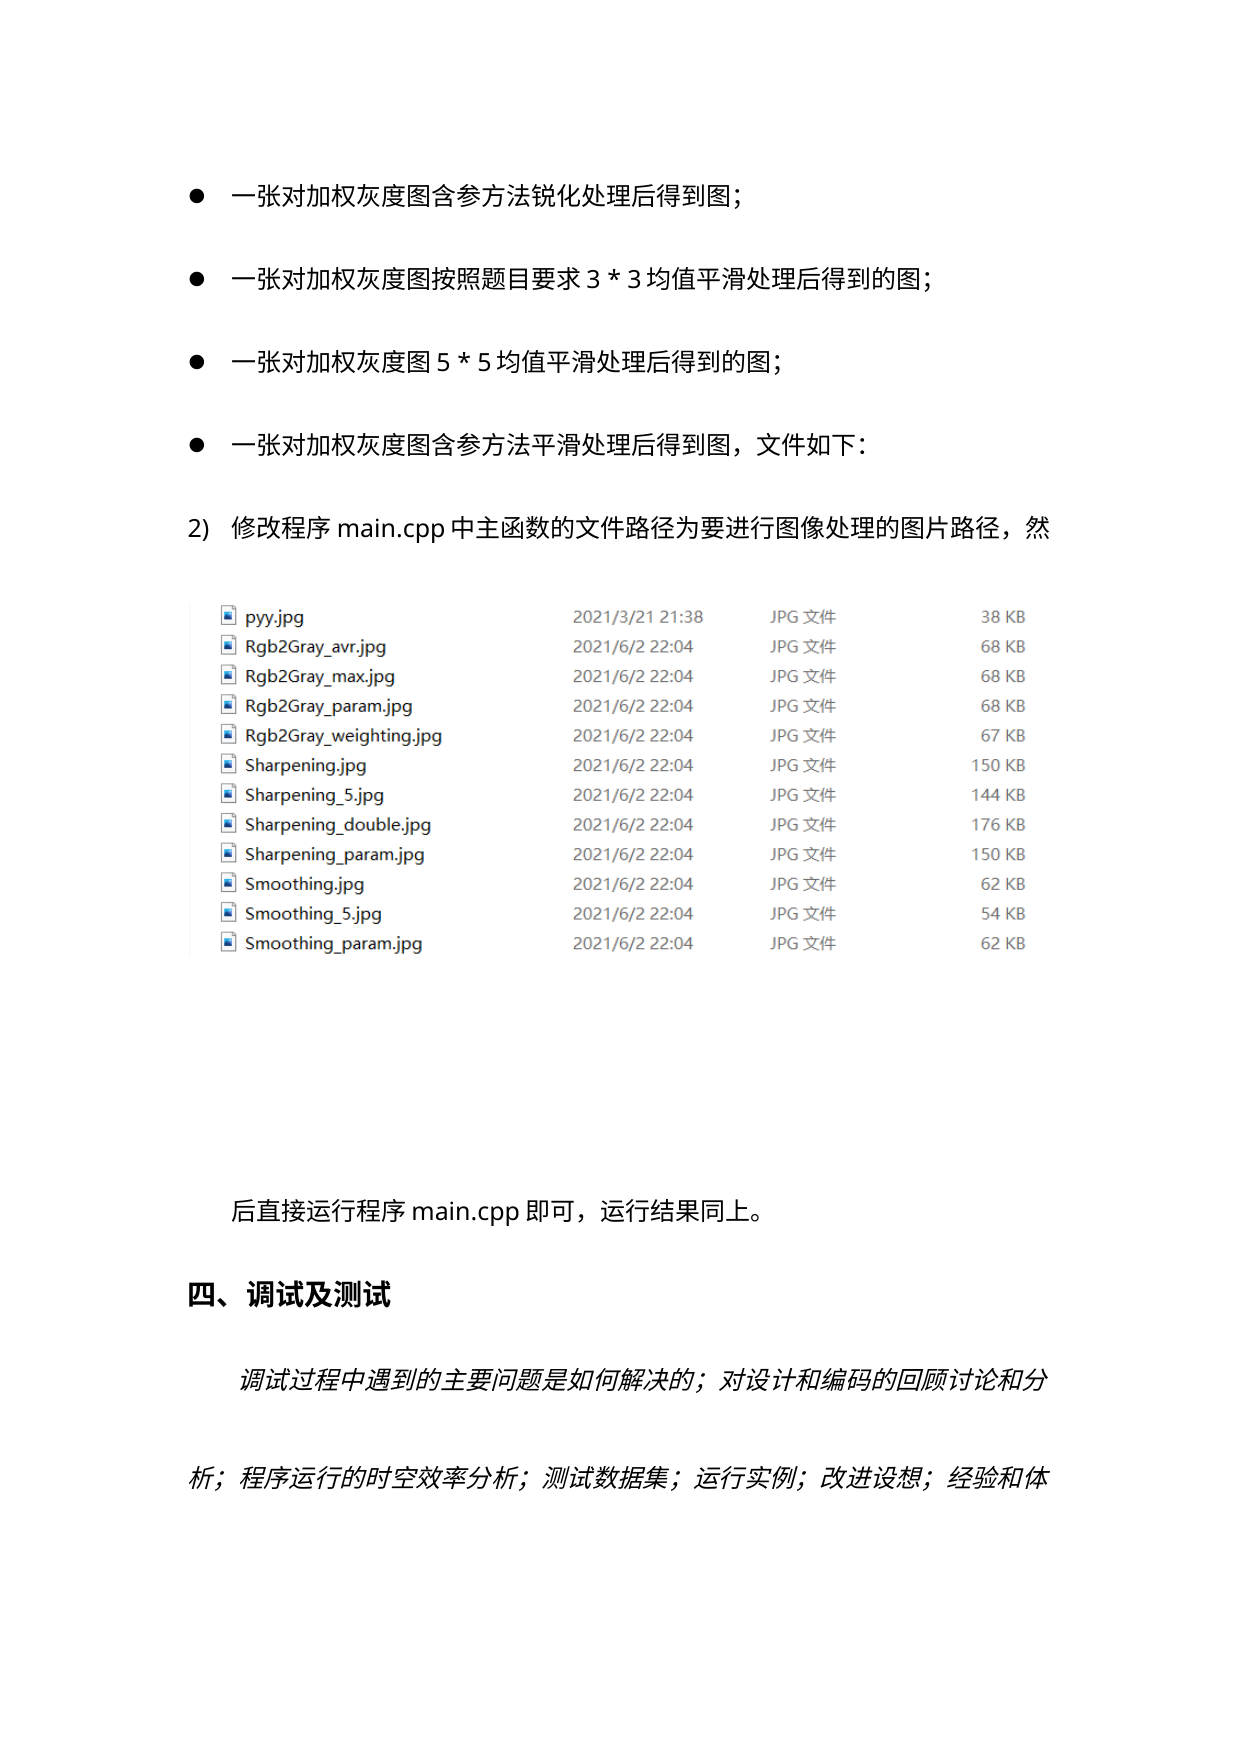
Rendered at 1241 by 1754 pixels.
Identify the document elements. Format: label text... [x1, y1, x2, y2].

list 一张对加权灰度图5 * 5均值平滑处理后得到的图； [187, 328, 1053, 393]
subtitle 四、调试及测试 [187, 1260, 1053, 1325]
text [187, 1346, 1053, 1509]
list 一张对加权灰度图按照题目要求3 * 3均值平滑处理后得到的图； [187, 245, 1053, 310]
list 修改程序main.cpp中主函数的文件路径为要进行图像处理的图片路径，然后直接运行程序main.cpp即可，运行结果同上。 [187, 494, 1053, 603]
list 修改程序main.cpp中主函数的文件路径为要进行图像处理的图片路径，然后直接运行程序main.cpp即可，运行结果同上。 [187, 957, 1053, 1242]
picture [187, 603, 1053, 957]
list 一张对加权灰度图含参方法锐化处理后得到图； [187, 162, 1053, 227]
list 一张对加权灰度图含参方法平滑处理后得到图，文件如下： [187, 411, 1053, 476]
